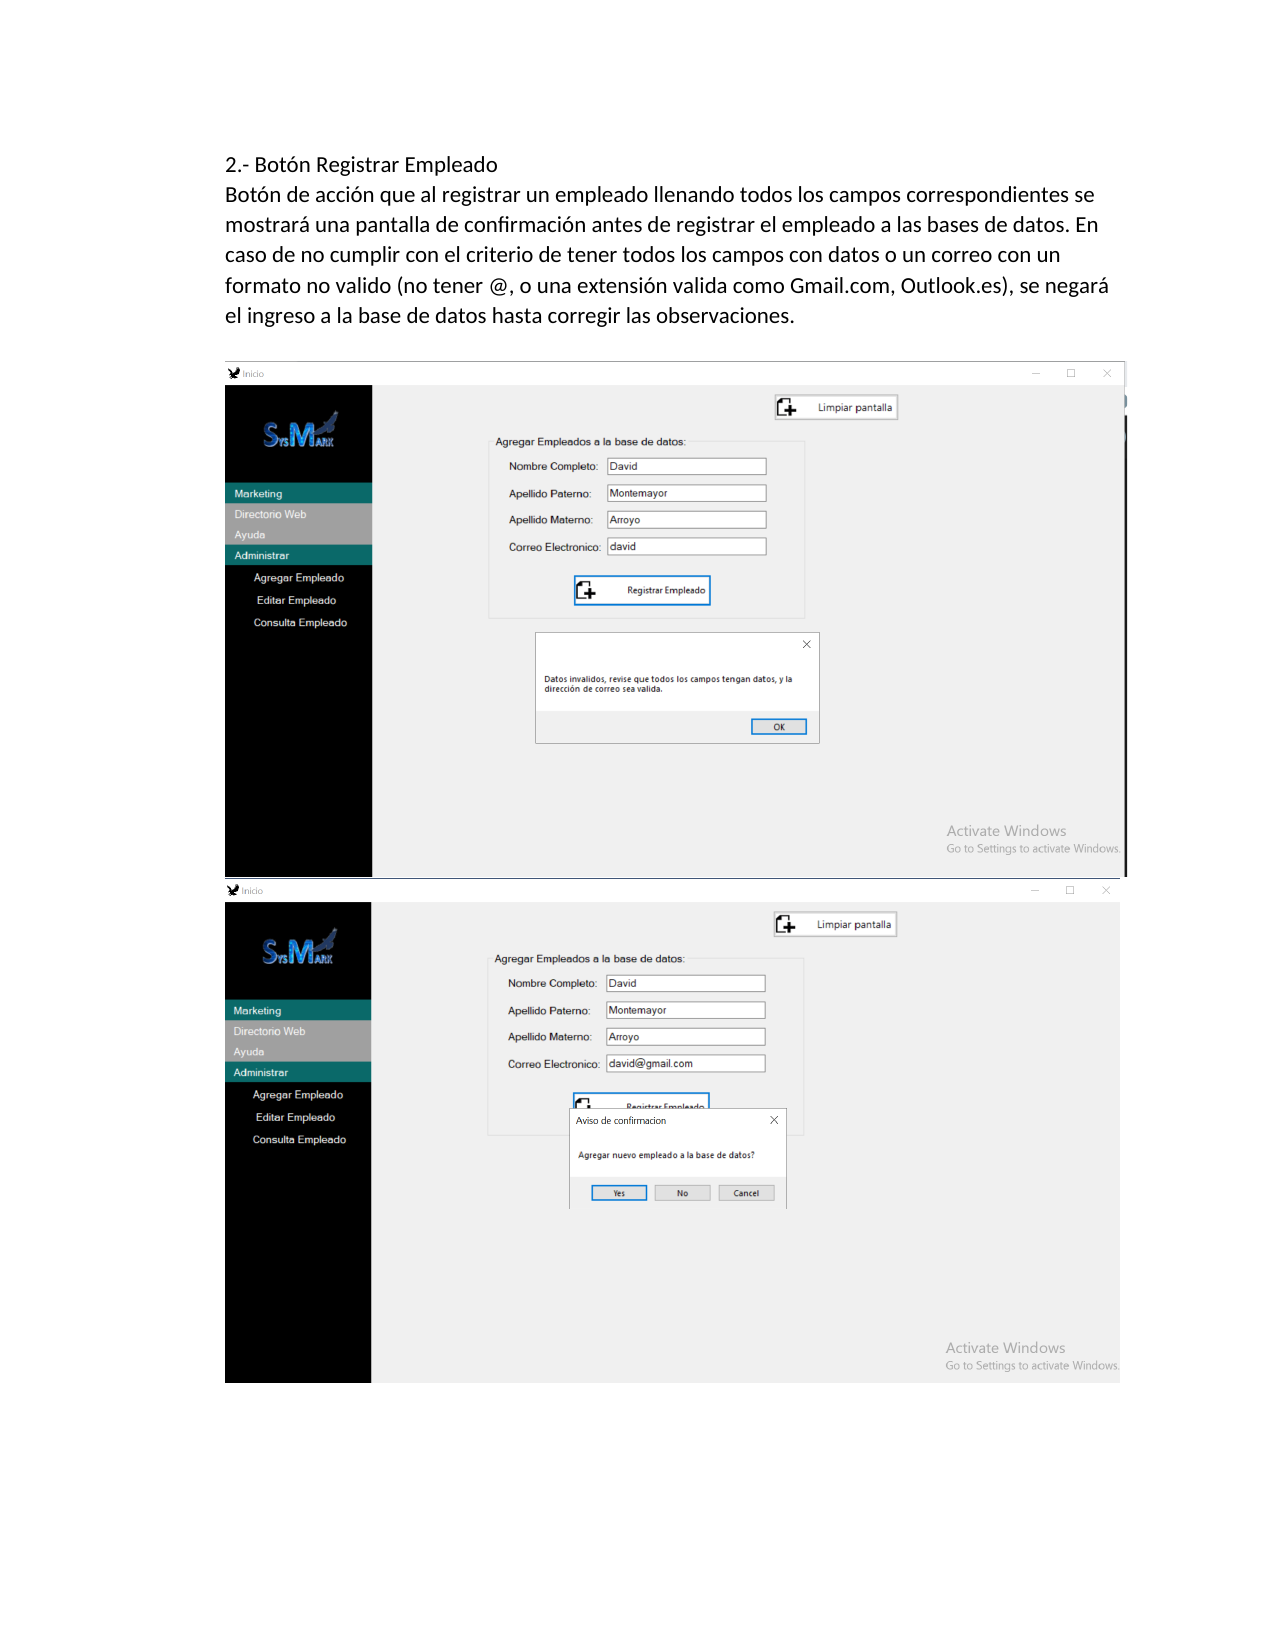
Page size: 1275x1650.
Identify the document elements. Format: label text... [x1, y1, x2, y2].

list 2.- Botón Registrar Empleado [225, 150, 1125, 178]
picture [225, 361, 1128, 877]
picture [225, 878, 1120, 1383]
list Botón de acción que al registrar un empleado llenando todos los campos correspondientes se mostrará una pantalla de confirmación antes de registrar el empleado a las bases de datos. En caso de no cumplir con el criterio de tener todos los campos con datos o un correo con un formato no valido (no tener @, o una extensión valida como Gmail.com, Outlook.es), se negará el ingreso a la base de datos hasta corregir las observaciones. [225, 180, 1125, 329]
